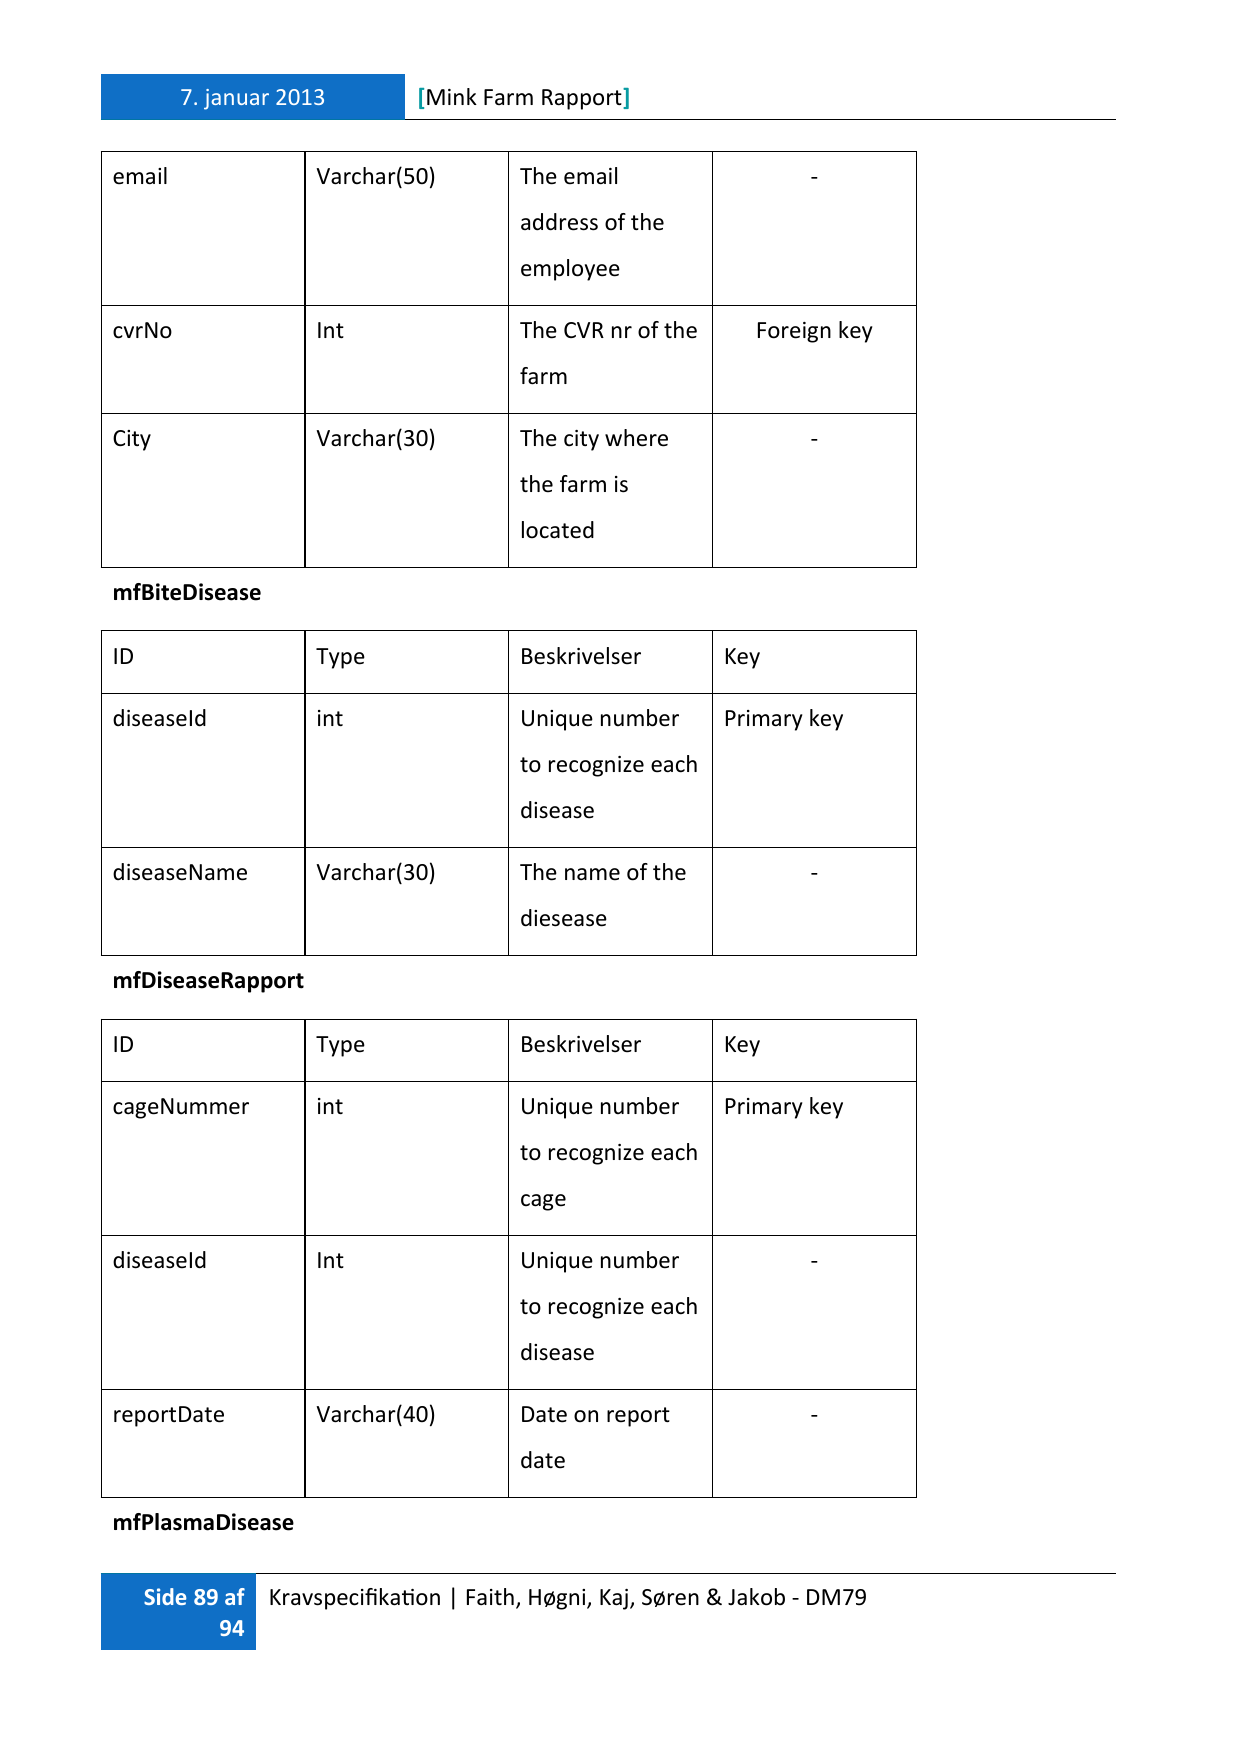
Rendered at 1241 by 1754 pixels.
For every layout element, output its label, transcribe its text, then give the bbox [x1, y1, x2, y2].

table_cell cageNummer [102, 1082, 304, 1235]
table_header Type [306, 631, 508, 693]
table_header Beskrivelser [509, 1020, 712, 1081]
table_cell The CVR nr of the farm [509, 306, 712, 413]
table_cell Varchar(30) [306, 848, 508, 955]
table_header Beskrivelser [509, 631, 712, 693]
table_cell diseaseName [102, 848, 304, 955]
table_cell Varchar(40) [306, 1390, 508, 1497]
table_header Key [713, 631, 916, 693]
table_cell Int [306, 1236, 508, 1389]
table_cell cvrNo [102, 306, 304, 413]
table_cell email [102, 152, 304, 305]
table_cell Varchar(50) [306, 152, 508, 305]
table_cell Varchar(30) [306, 414, 508, 567]
table_cell Date on report date [509, 1390, 712, 1497]
table_cell diseaseId [102, 1236, 304, 1389]
table_header ID [102, 631, 304, 693]
table_cell int [306, 1082, 508, 1235]
table_cell - [713, 1390, 916, 1497]
table_cell The email address of the employee [509, 152, 712, 305]
table_cell The city where the farm is located [509, 414, 712, 567]
table_cell The name of the diesease [509, 848, 712, 955]
table_cell - [713, 414, 916, 567]
text mfDiseaseRapport [112, 964, 1128, 995]
table_cell int [306, 694, 508, 847]
table_cell Unique number to recognize each disease [509, 1236, 712, 1389]
table_header Key [713, 1020, 916, 1081]
table_header Type [306, 1020, 508, 1081]
table_cell - [713, 1236, 916, 1389]
text mfBiteDisease [112, 576, 1128, 607]
text mfPlasmaDisease [112, 1507, 1128, 1537]
table_cell reportDate [102, 1390, 304, 1497]
table_cell - [713, 152, 916, 305]
table_cell diseaseId [102, 694, 304, 847]
table_cell Primary key [713, 694, 916, 847]
table_cell Int [306, 306, 508, 413]
table_cell Unique number to recognize each cage [509, 1082, 712, 1235]
table_cell Unique number to recognize each disease [509, 694, 712, 847]
table_cell - [713, 848, 916, 955]
table_cell Foreign key [713, 306, 916, 413]
table_cell Primary key [713, 1082, 916, 1235]
table_header ID [102, 1020, 304, 1081]
table_cell City [102, 414, 304, 567]
